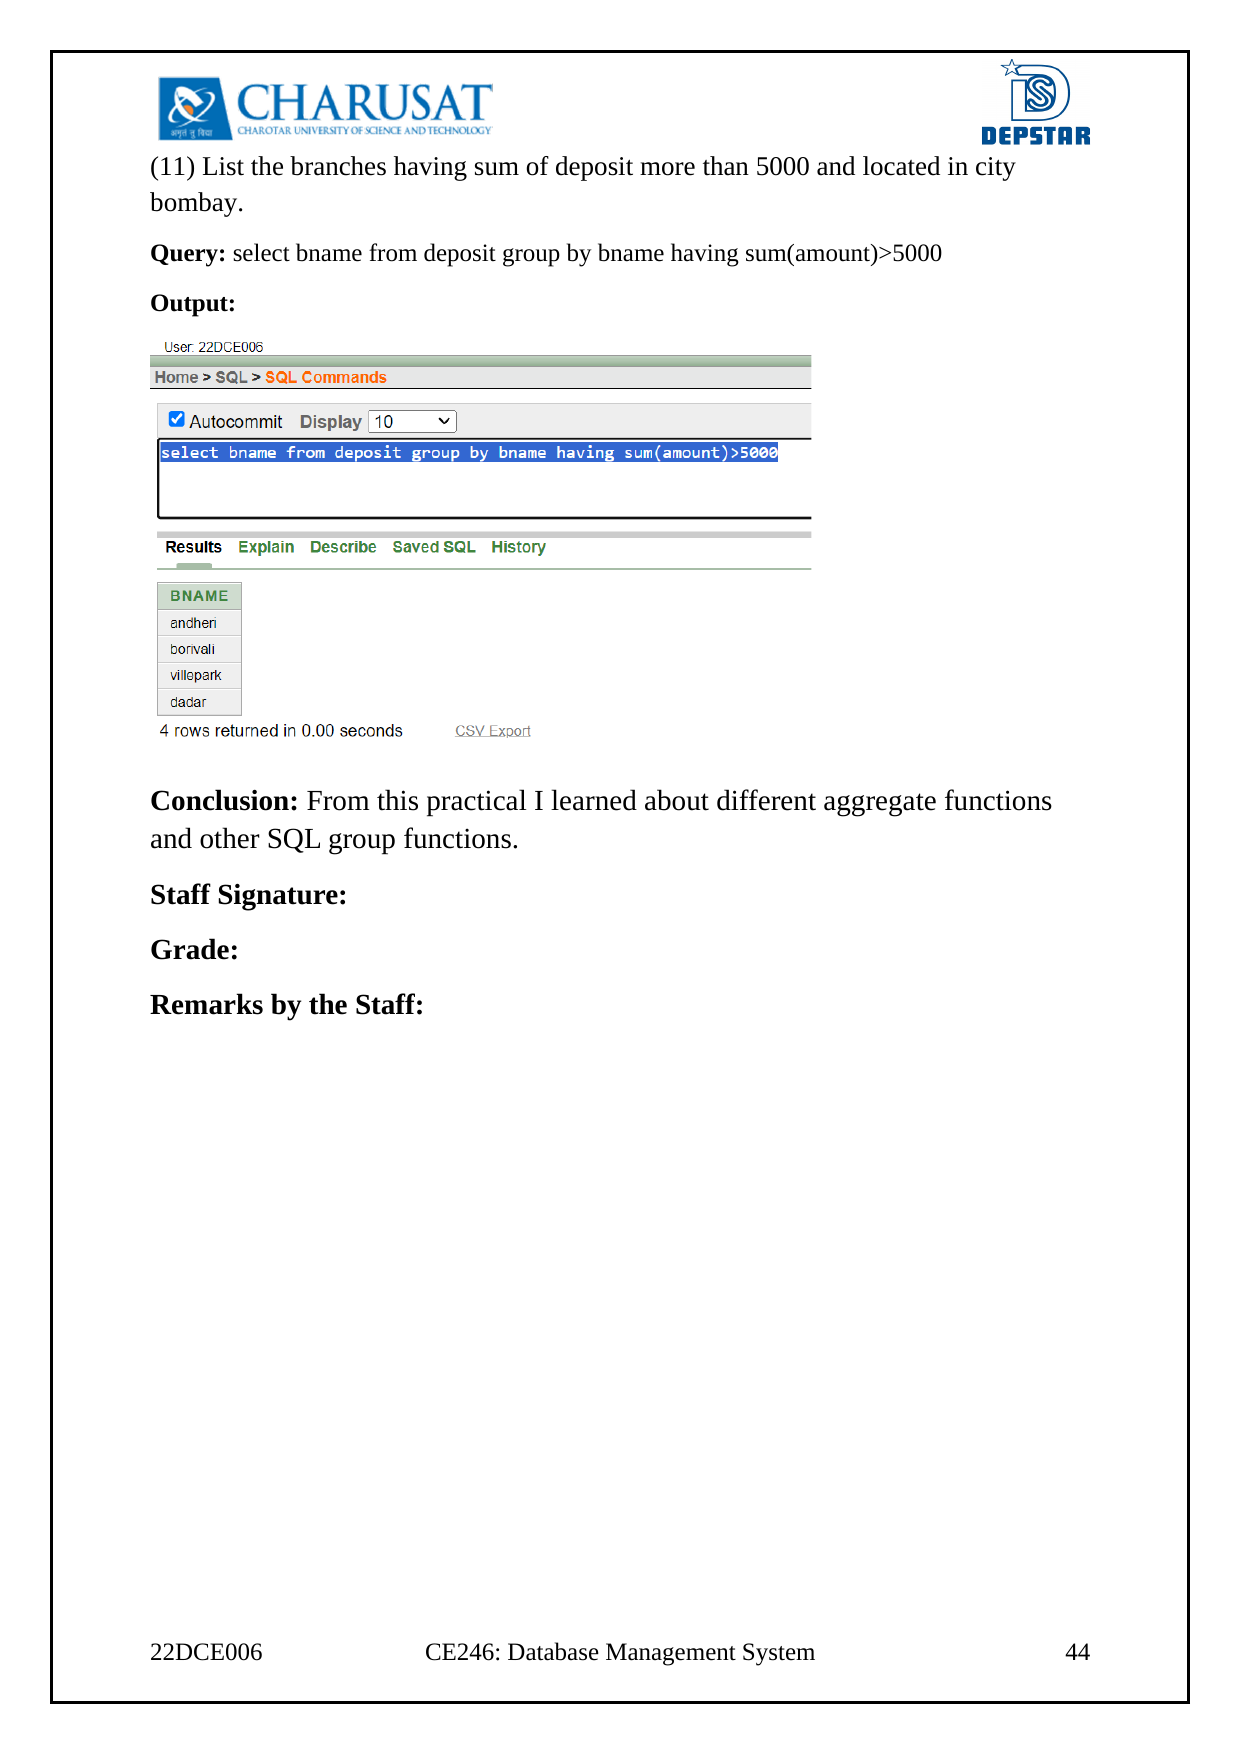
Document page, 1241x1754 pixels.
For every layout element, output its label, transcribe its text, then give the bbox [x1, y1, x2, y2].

text Output: [150, 288, 1090, 317]
text Query: select bname from deposit group by bname having sum(amount)>5000 [150, 238, 1090, 267]
text Remarks by the Staff: [150, 987, 1090, 1021]
picture [981, 59, 1091, 145]
picture [150, 72, 501, 145]
text Staff Signature: [150, 877, 1090, 910]
text Conclusion: From this practical I learned about different aggregate functions and other SQL group functions. [150, 783, 1090, 855]
text Grade: [150, 932, 1090, 966]
text (11) List the branches having sum of deposit more than 5000 and located in city bombay. [150, 150, 1090, 217]
picture [150, 337, 812, 763]
